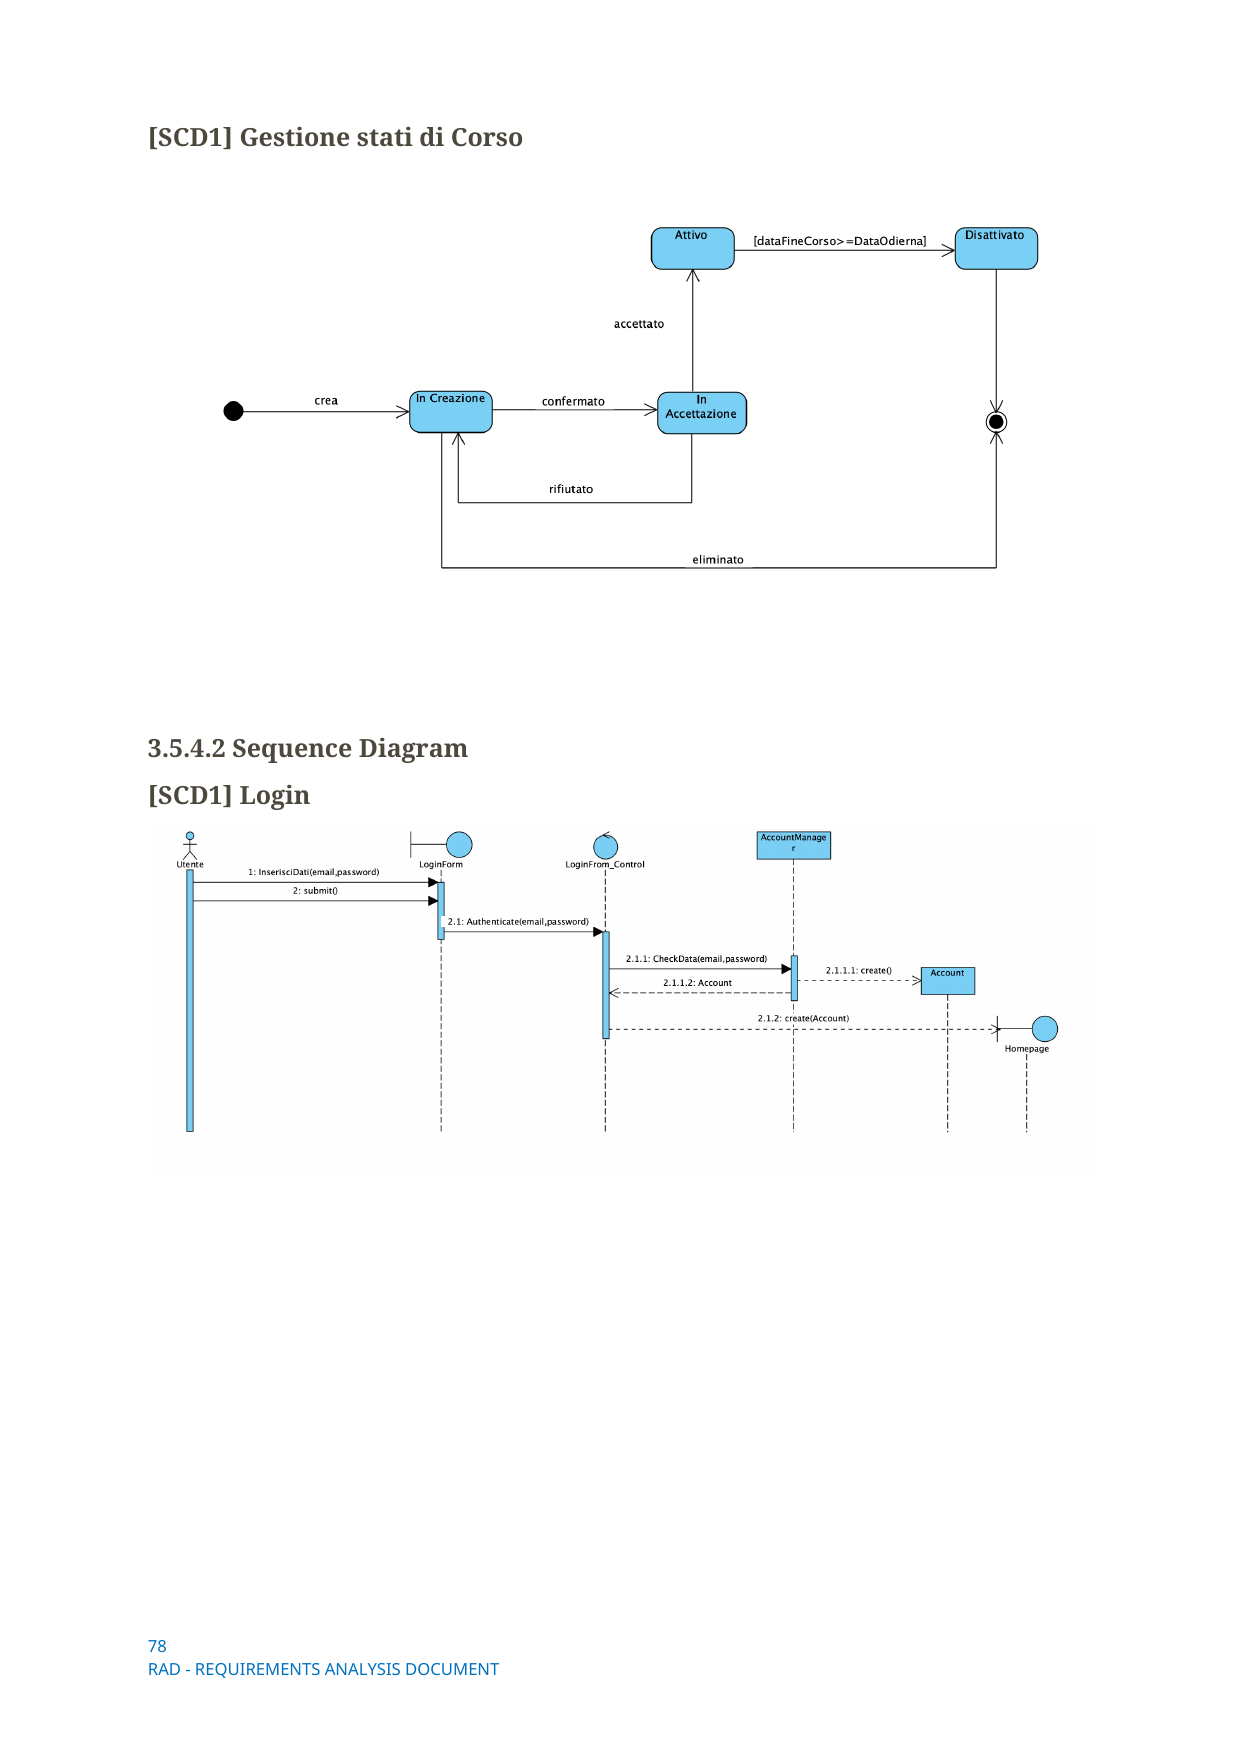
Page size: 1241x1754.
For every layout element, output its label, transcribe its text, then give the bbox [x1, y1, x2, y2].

picture [147, 820, 1093, 1176]
subtitle 3.5.4.2 Sequence Diagram [148, 731, 1092, 765]
subtitle [SCD1] Login [148, 778, 1092, 812]
subtitle [SCD1] Gestione stati di Corso [148, 119, 1092, 154]
picture [147, 162, 1093, 644]
